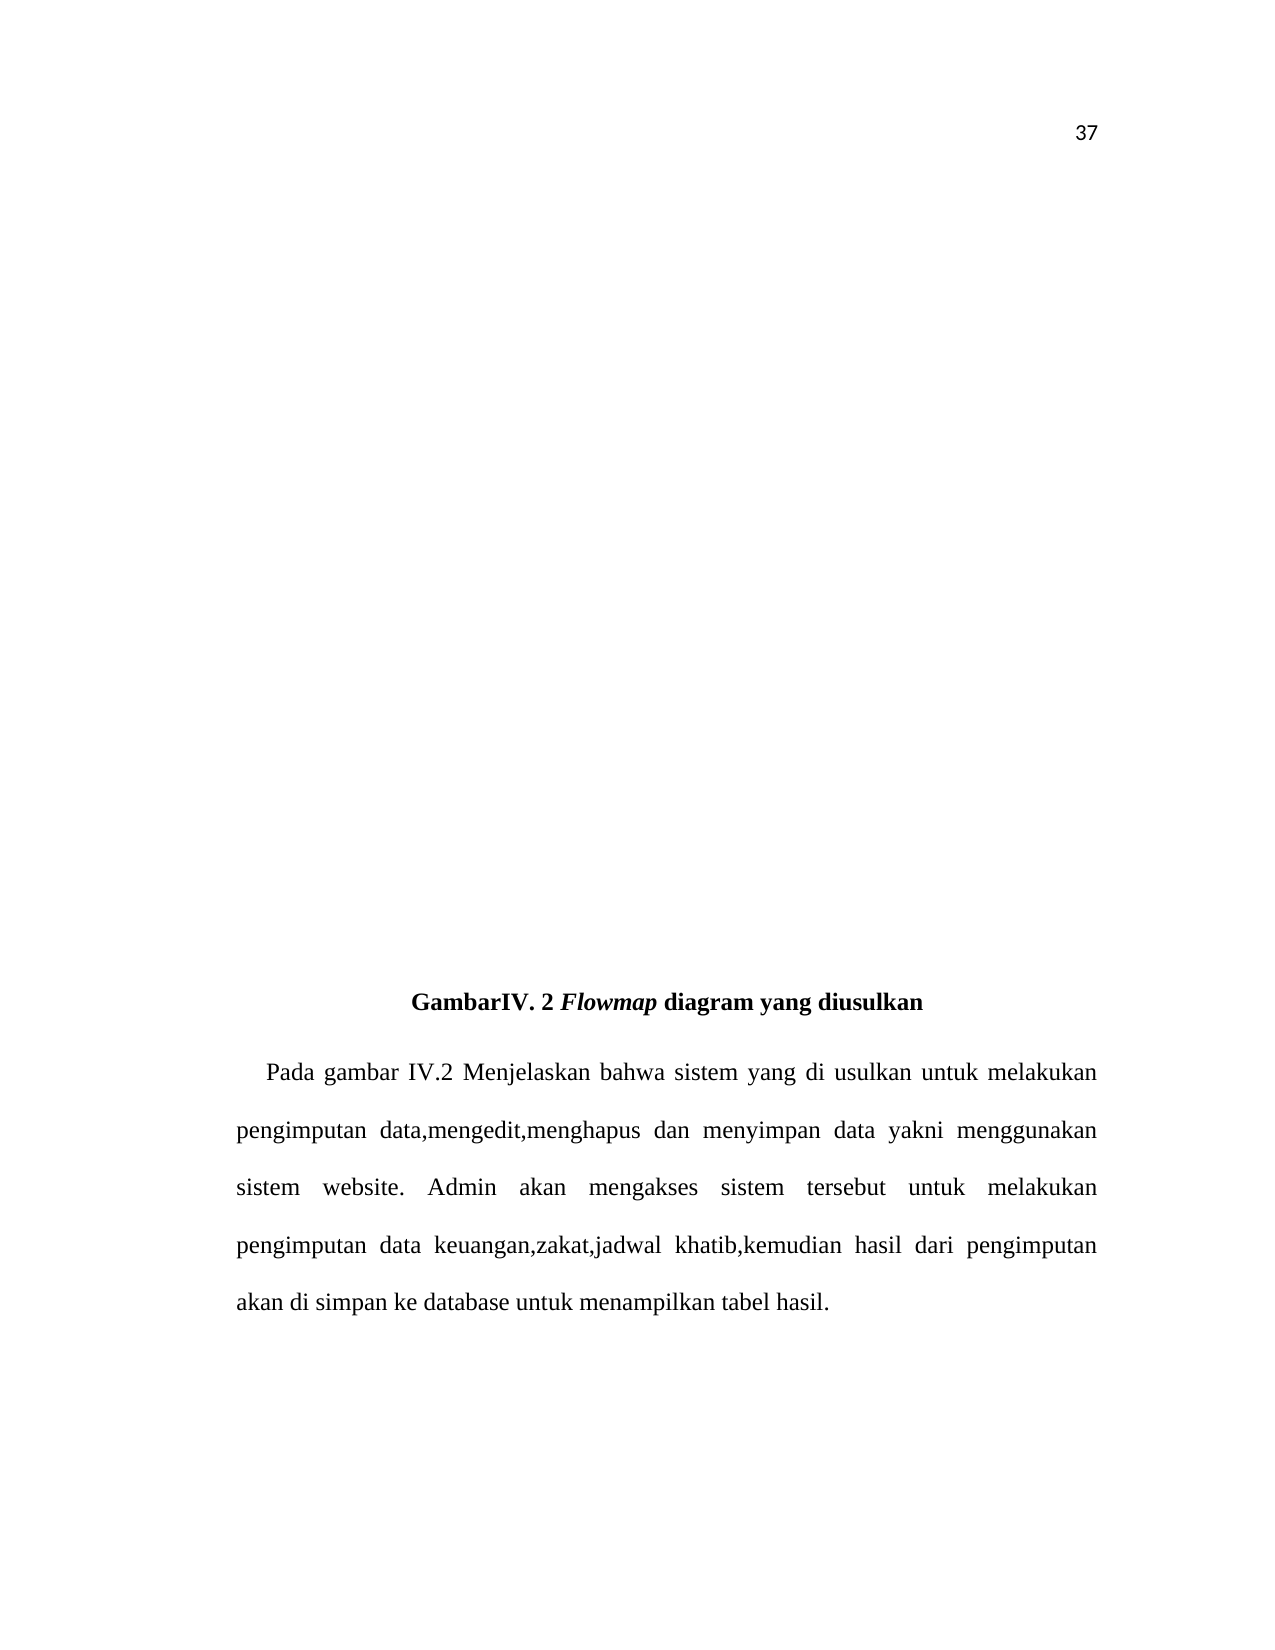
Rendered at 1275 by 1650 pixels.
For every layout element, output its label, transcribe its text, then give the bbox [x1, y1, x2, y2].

text GambarIV. 2 Flowmap diagram yang diusulkan [236, 987, 1098, 1016]
text Pada gambar IV.2 Menjelaskan bahwa sistem yang di usulkan untuk melakukan pengimputan data,mengedit,menghapus dan menyimpan data yakni menggunakan sistem website. Admin akan mengakses sistem tersebut untuk melakukan pengimputan data keuangan,zakat,jadwal khatib,kemudian hasil dari pengimputan akan di simpan ke database untuk menampilkan tabel hasil. [236, 1057, 1098, 1316]
